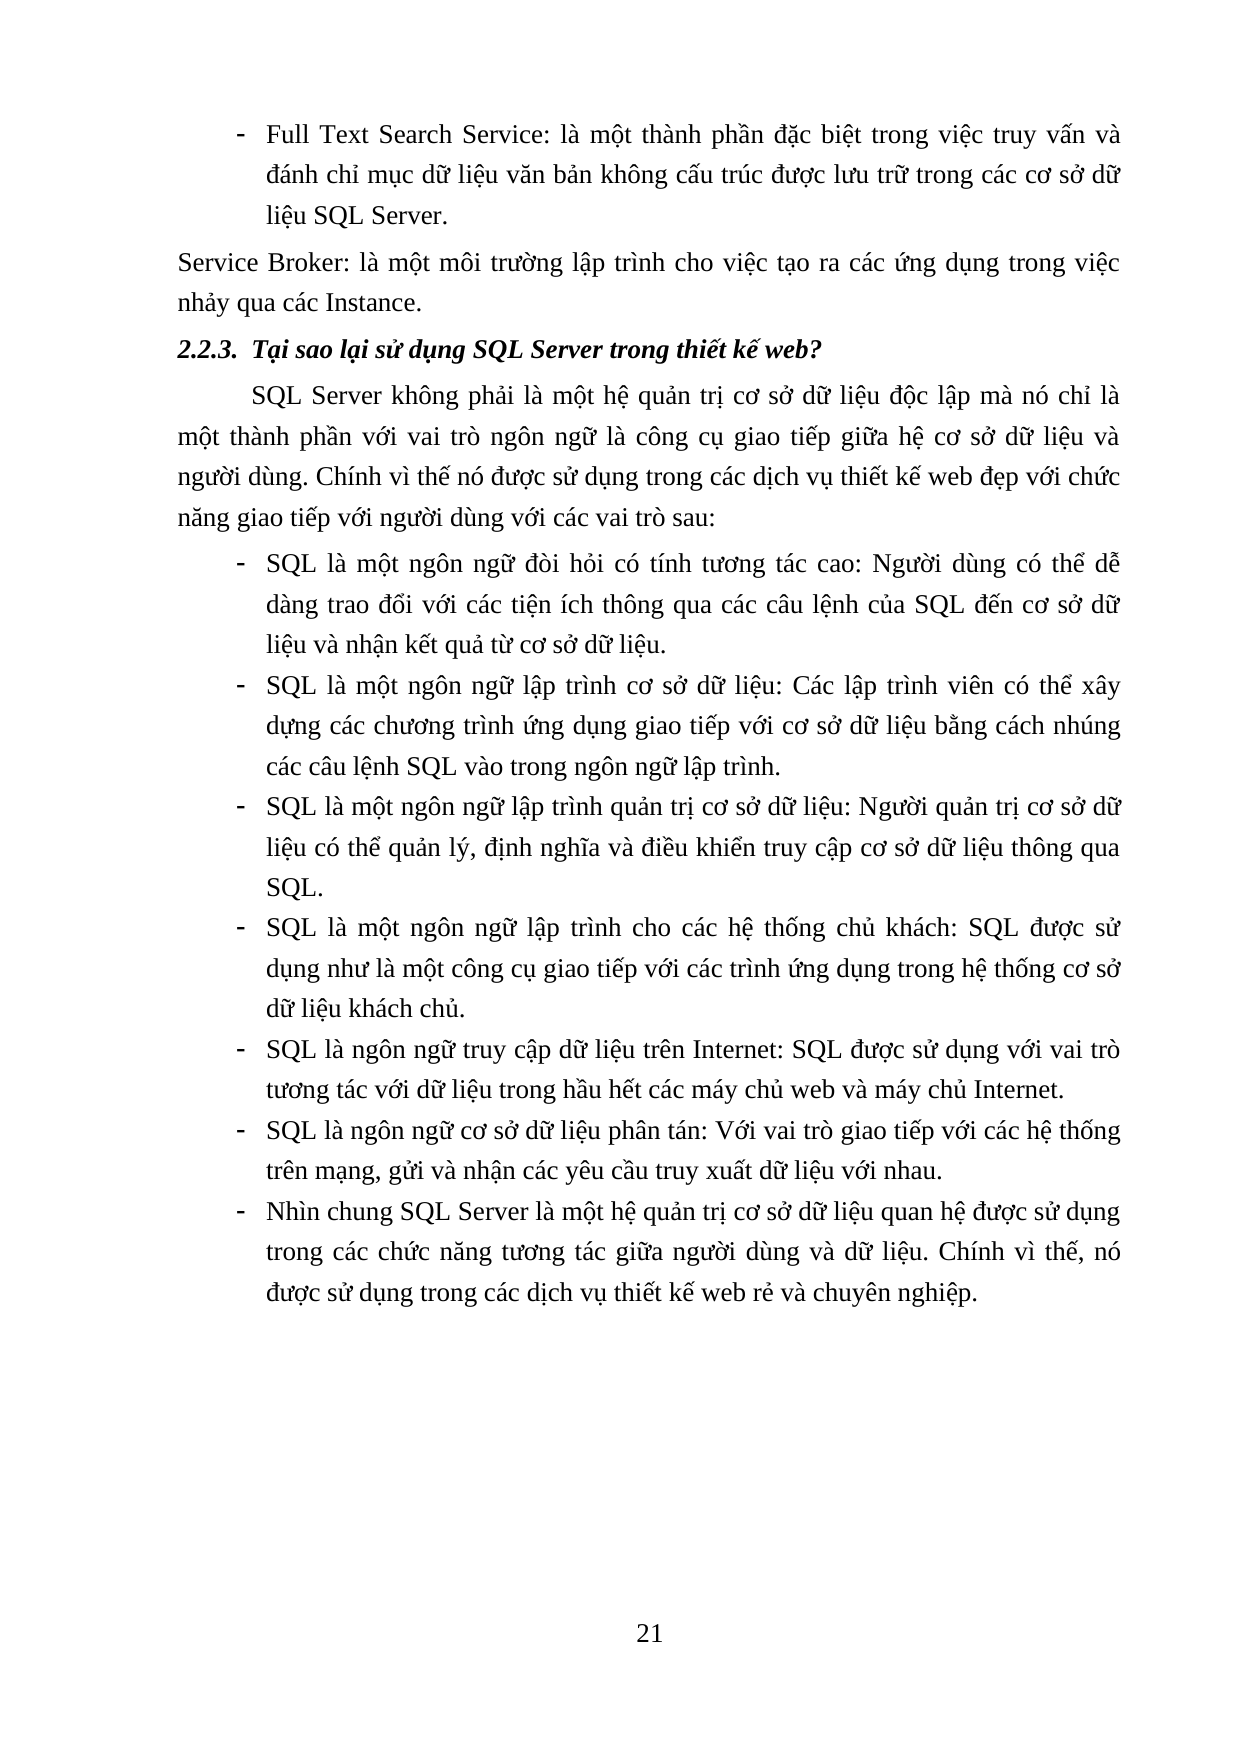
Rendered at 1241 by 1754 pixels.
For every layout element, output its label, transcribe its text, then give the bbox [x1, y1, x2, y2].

text Nhìn chung SQL Server là một hệ quản trị cơ sở dữ liệu quan hệ được sử dụng trong các chức năng tương tác giữa người dùng và dữ liệu. Chính vì thế, nó được sử dụng trong các dịch vụ thiết kế web rẻ và chuyên nghiệp. [236, 1195, 1122, 1307]
text SQL là một ngôn ngữ lập trình cơ sở dữ liệu: Các lập trình viên có thể xây dựng các chương trình ứng dụng giao tiếp với cơ sở dữ liệu bằng cách nhúng các câu lệnh SQL vào trong ngôn ngữ lập trình. [236, 669, 1122, 781]
text SQL là một ngôn ngữ lập trình cho các hệ thống chủ khách: SQL được sử dụng như là một công cụ giao tiếp với các trình ứng dụng trong hệ thống cơ sở dữ liệu khách chủ. [236, 911, 1122, 1023]
text SQL là một ngôn ngữ đòi hỏi có tính tương tác cao: Người dùng có thể dễ dàng trao đổi với các tiện ích thông qua các câu lệnh của SQL đến cơ sở dữ liệu và nhận kết quả từ cơ sở dữ liệu. [236, 547, 1122, 659]
text Service Broker: là một môi trường lập trình cho việc tạo ra các ứng dụng trong việc nhảy qua các Instance. [177, 246, 1122, 317]
text SQL là một ngôn ngữ lập trình quản trị cơ sở dữ liệu: Người quản trị cơ sở dữ liệu có thể quản lý, định nghĩa và điều khiển truy cập cơ sở dữ liệu thông qua SQL. [236, 790, 1122, 902]
text Full Text Search Service: là một thành phần đặc biệt trong việc truy vấn và đánh chỉ mục dữ liệu văn bản không cấu trúc được lưu trữ trong các cơ sở dữ liệu SQL Server. [236, 118, 1122, 230]
text SQL là ngôn ngữ cơ sở dữ liệu phân tán: Với vai trò giao tiếp với các hệ thống trên mạng, gửi và nhận các yêu cầu truy xuất dữ liệu với nhau. [236, 1114, 1122, 1185]
subtitle Tại sao lại sử dụng SQL Server trong thiết kế web? [177, 333, 1122, 364]
text SQL là ngôn ngữ truy cập dữ liệu trên Internet: SQL được sử dụng với vai trò tương tác với dữ liệu trong hầu hết các máy chủ web và máy chủ Internet. [236, 1033, 1122, 1104]
text SQL Server không phải là một hệ quản trị cơ sở dữ liệu độc lập mà nó chỉ là một thành phần với vai trò ngôn ngữ là công cụ giao tiếp giữa hệ cơ sở dữ liệu và người dùng. Chính vì thế nó được sử dụng trong các dịch vụ thiết kế web đẹp với chức năng giao tiếp với người dùng với các vai trò sau: [177, 379, 1122, 532]
